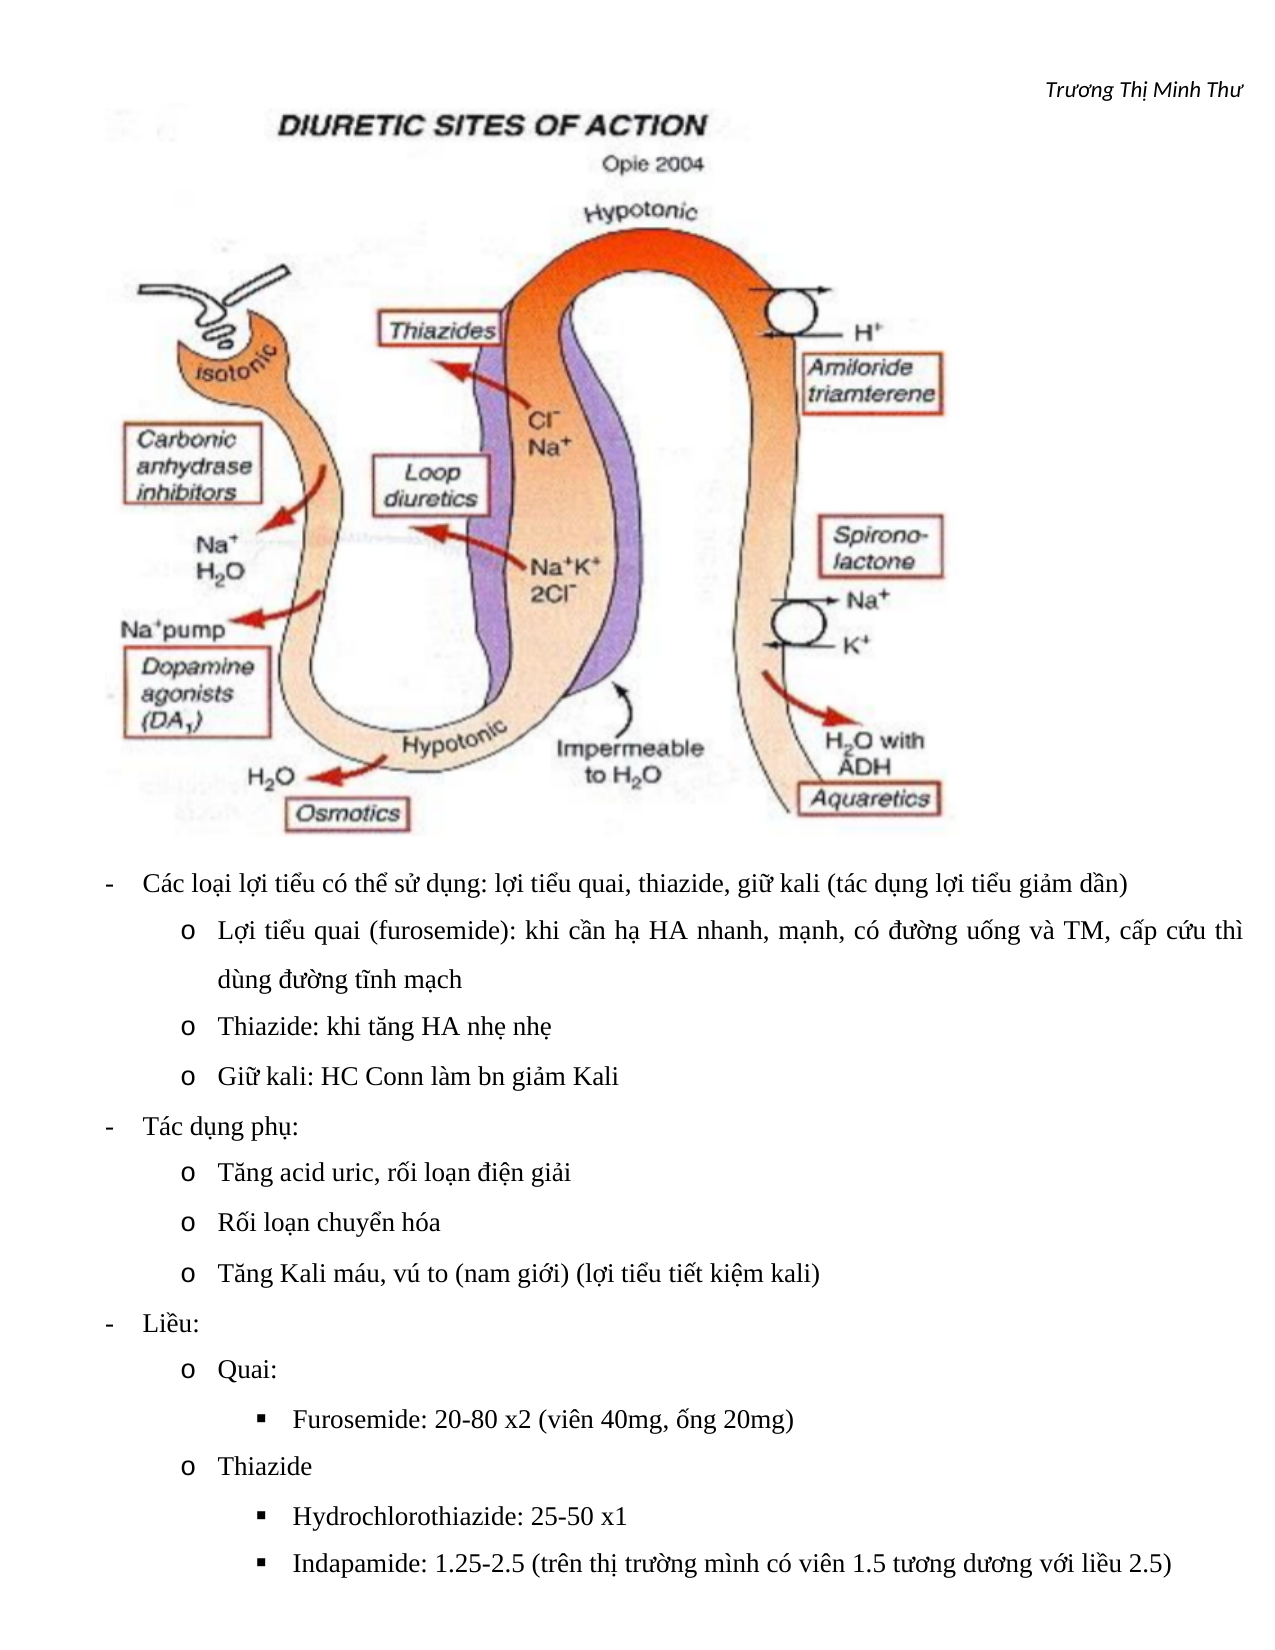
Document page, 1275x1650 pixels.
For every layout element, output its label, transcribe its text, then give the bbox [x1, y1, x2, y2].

list Tác dụng phụ: [105, 1110, 1245, 1141]
list Quai: [180, 1353, 1245, 1387]
list Tăng acid uric, rối loạn điện giải [180, 1156, 1245, 1190]
list Tăng Kali máu, vú to (nam giới) (lợi tiểu tiết kiệm kali) [180, 1257, 1245, 1290]
picture [104, 103, 960, 837]
list Hydrochlorothiazide: 25-50 x1 [255, 1501, 1245, 1532]
list Lợi tiểu quai (furosemide): khi cần hạ HA nhanh, mạnh, có đường uống và TM, cấp cứu thì dùng đường tĩnh mạch [180, 914, 1245, 994]
list Indapamide: 1.25-2.5 (trên thị trường mình có viên 1.5 tương dương với liều 2.5) [255, 1547, 1245, 1579]
list Furosemide: 20-80 x2 (viên 40mg, ống 20mg) [255, 1403, 1245, 1435]
list Giữ kali: HC Conn làm bn giảm Kali [180, 1060, 1245, 1093]
list Liều: [105, 1307, 1245, 1338]
list Thiazide: khi tăng HA nhẹ nhẹ [180, 1009, 1245, 1043]
list Thiazide [180, 1450, 1245, 1484]
list Các loại lợi tiểu có thể sử dụng: lợi tiểu quai, thiazide, giữ kali (tác dụng lợi tiểu giảm dần) [105, 867, 1245, 898]
list Rối loạn chuyển hóa [180, 1207, 1245, 1240]
